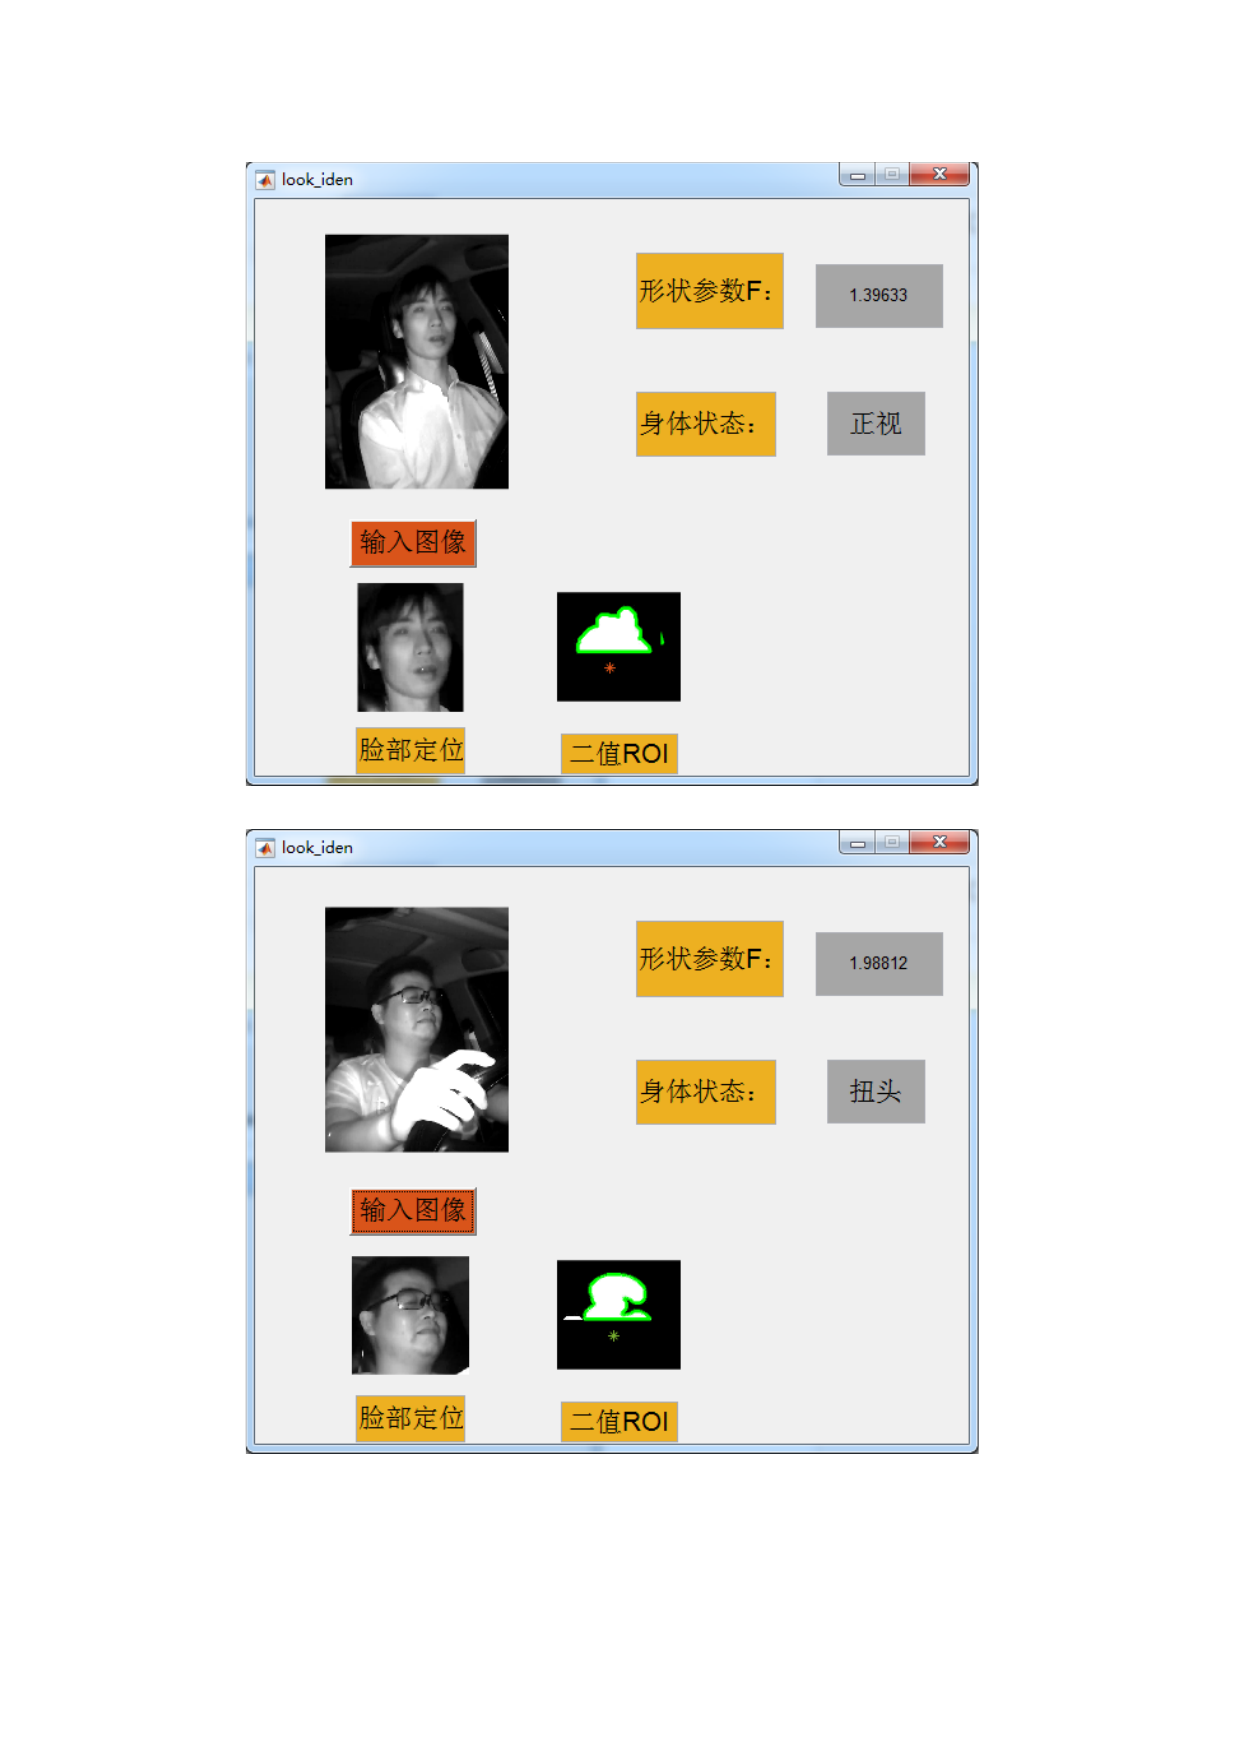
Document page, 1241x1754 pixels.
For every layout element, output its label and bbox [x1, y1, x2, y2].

picture [245, 162, 979, 786]
picture [245, 829, 979, 1454]
